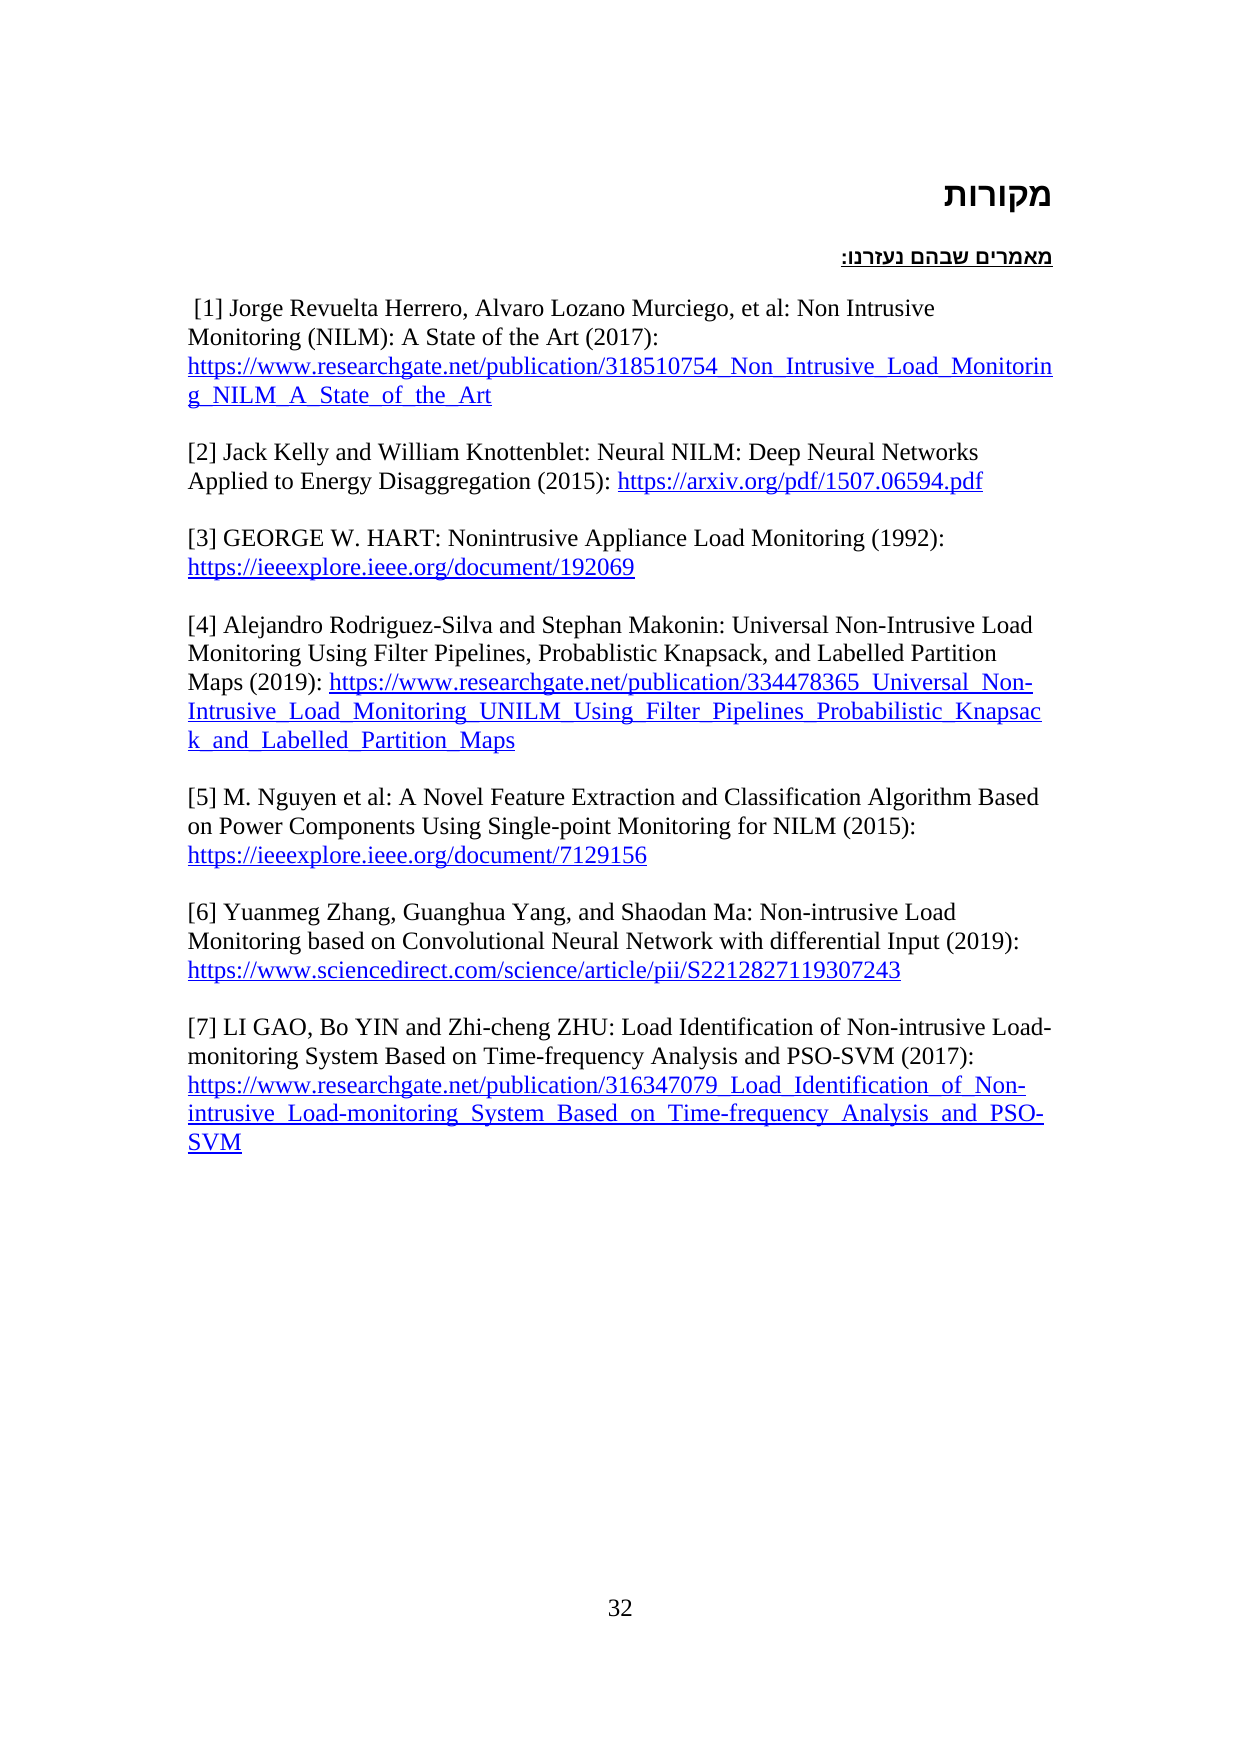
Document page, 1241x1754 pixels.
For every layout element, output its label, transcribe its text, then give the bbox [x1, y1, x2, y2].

text [3] GEORGE W. HART: Nonintrusive Appliance Load Monitoring (1992): https://ieeexplore.ieee.org/document/192069 [187, 523, 1053, 581]
text [4] Alejandro Rodriguez-Silva and Stephan Makonin: Universal Non-Intrusive Load Monitoring Using Filter Pipelines, Probablistic Knapsack, and Labelled Partition Maps (2019): https://www.researchgate.net/publication/334478365_Universal_Non-Intrusive_Load_Monitoring_UNILM_Using_Filter_Pipelines_Probabilistic_Knapsack_and_Labelled_Partition_Maps [187, 610, 1053, 753]
text [1] Jorge Revuelta Herrero, Alvaro Lozano Murciego, et al: Non Intrusive Monitoring (NILM): A State of the Art (2017): https://www.researchgate.net/publication/318510754_Non_Intrusive_Load_Monitoring_NILM_A_State_of_the_Art [187, 293, 1053, 376]
text [7] LI GAO, Bo YIN and Zhi-cheng ZHU: Load Identification of Non-intrusive Load-monitoring System Based on Time-frequency Analysis and PSO-SVM (2017): https://www.researchgate.net/publication/316347079_Load_Identification_of_Non-intrusive_Load-monitoring_System_Based_on_Time-frequency_Analysis_and_PSO-SVM [187, 1012, 1053, 1156]
text [2] Jack Kelly and William Knottenblet: Neural NILM: Deep Neural Networks Applied to Energy Disaggregation (2015): https://arxiv.org/pdf/1507.06594.pdf [187, 437, 1053, 495]
text [1] Jorge Revuelta Herrero, Alvaro Lozano Murciego, et al: Non Intrusive Monitoring (NILM): A State of the Art (2017): https://www.researchgate.net/publication/318510754_Non_Intrusive_Load_Monitoring_NILM_A_State_of_the_Art [187, 377, 1053, 408]
text מאמרים שבהם נעזרנו: [187, 245, 1053, 269]
title מקורות [187, 175, 1053, 213]
text [5] M. Nguyen et al: A Novel Feature Extraction and Classification Algorithm Based on Power Components Using Single-point Monitoring for NILM (2015): https://ieeexplore.ieee.org/document/7129156 [187, 782, 1053, 868]
text [6] Yuanmeg Zhang, Guanghua Yang, and Shaodan Ma: Non-intrusive Load Monitoring based on Convolutional Neural Network with differential Input (2019): https://www.sciencedirect.com/science/article/pii/S2212827119307243 [187, 897, 1053, 983]
